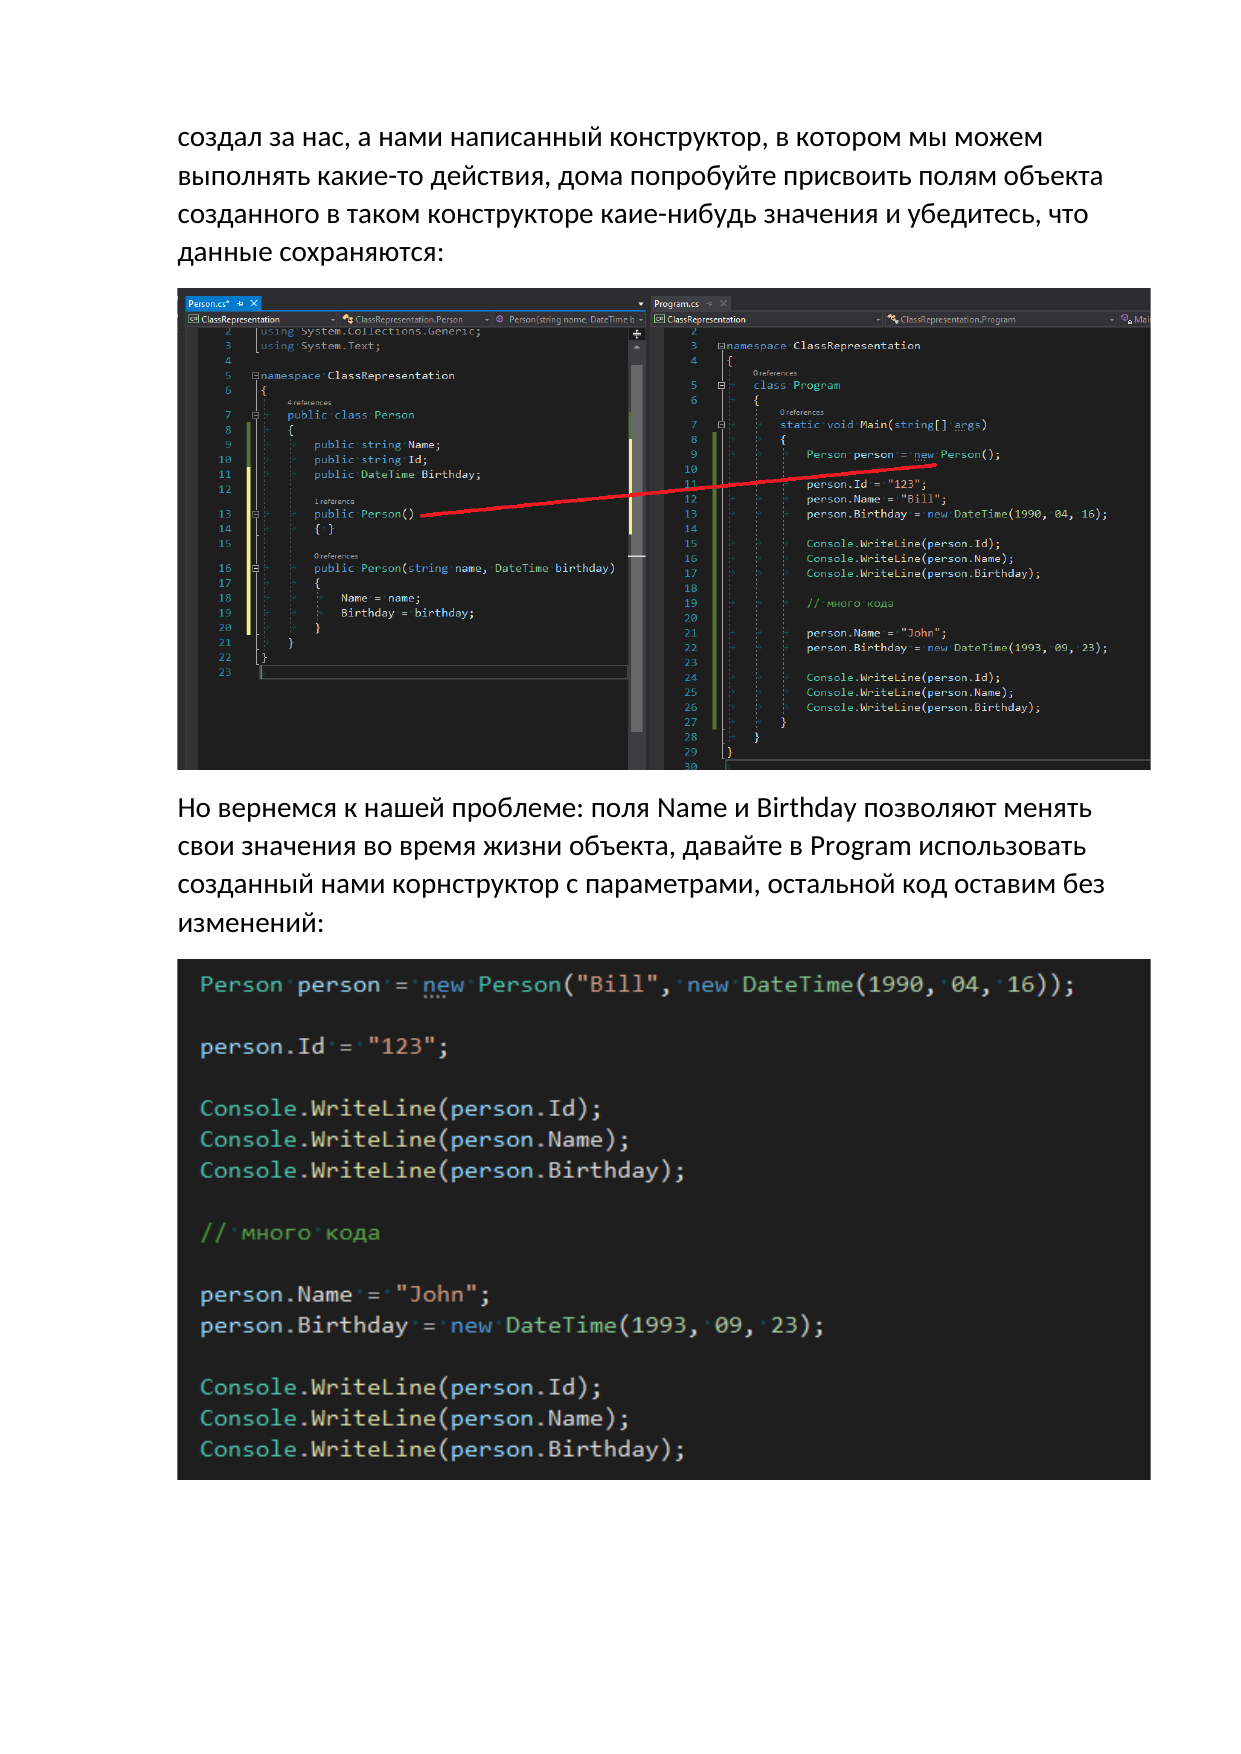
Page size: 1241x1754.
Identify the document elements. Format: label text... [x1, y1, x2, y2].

text Но вернемся к нашей проблеме: поля Name и Birthday позволяют менять свои значения во время жизни объекта, давайте в Program использовать созданный нами корнструктор с параметрами, остальной код оставим без изменений: [177, 789, 1152, 939]
picture [177, 288, 1151, 770]
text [177, 118, 1152, 269]
picture [177, 959, 1151, 1480]
